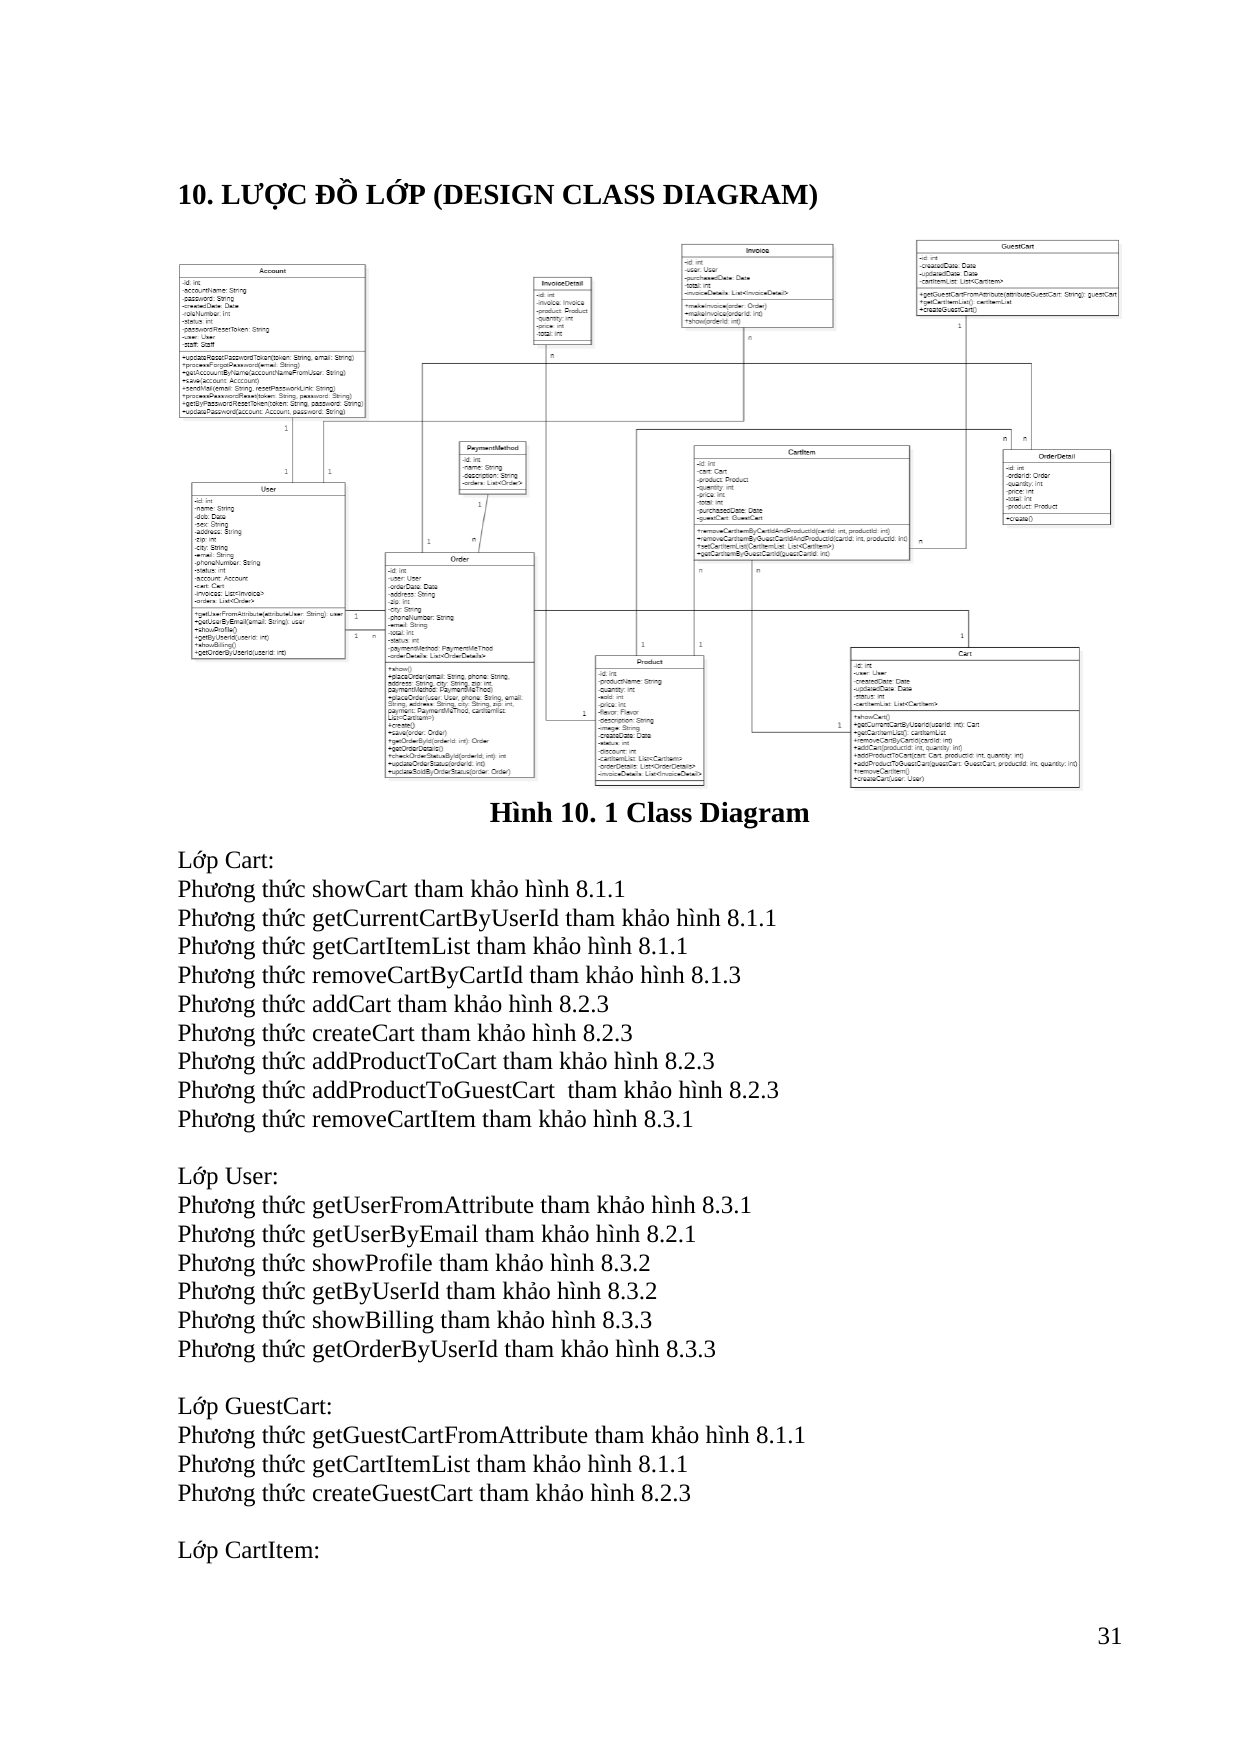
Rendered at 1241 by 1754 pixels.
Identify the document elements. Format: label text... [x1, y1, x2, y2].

text Phương thức getByUserId tham khảo hình 8.3.2 [177, 1276, 1122, 1305]
picture [177, 227, 1123, 795]
text Phương thức removeCartByCartId tham khảo hình 8.1.3 [177, 960, 1122, 989]
text Phương thức removeCartItem tham khảo hình 8.3.1 [177, 1104, 1122, 1133]
text Phương thức getUserFromAttribute tham khảo hình 8.3.1 [177, 1190, 1122, 1219]
text Lớp CartItem: [177, 1535, 1122, 1564]
text Phương thức getUserByEmail tham khảo hình 8.2.1 [177, 1219, 1122, 1248]
text Phương thức getCartItemList tham khảo hình 8.1.1 [177, 931, 1122, 960]
text Phương thức addCart tham khảo hình 8.2.3 [177, 989, 1122, 1018]
text Phương thức showProfile tham khảo hình 8.3.2 [177, 1248, 1122, 1276]
text Phương thức showCart tham khảo hình 8.1.1 [177, 874, 1122, 903]
text Phương thức getOrderByUserId tham khảo hình 8.3.3 [177, 1334, 1122, 1363]
text Phương thức createCart tham khảo hình 8.2.3 [177, 1018, 1122, 1046]
text Phương thức createGuestCart tham khảo hình 8.2.3 [177, 1478, 1122, 1506]
text Lớp User: [177, 1161, 1122, 1190]
text Lớp GuestCart: [177, 1391, 1122, 1420]
text Phương thức addProductToCart tham khảo hình 8.2.3 [177, 1046, 1122, 1075]
text Phương thức getCartItemList tham khảo hình 8.1.1 [177, 1449, 1122, 1478]
subtitle 10. LƯỢC ĐỒ LỚP (DESIGN CLASS DIAGRAM) [177, 177, 1122, 211]
text Lớp Cart: [177, 845, 1122, 874]
text Phương thức getCurrentCartByUserId tham khảo hình 8.1.1 [177, 903, 1122, 931]
text Phương thức getGuestCartFromAttribute tham khảo hình 8.1.1 [177, 1420, 1122, 1449]
text Hình 10. 1 Class Diagram [177, 795, 1122, 828]
text Phương thức addProductToGuestCart tham khảo hình 8.2.3 [177, 1075, 1122, 1104]
text Phương thức showBilling tham khảo hình 8.3.3 [177, 1305, 1122, 1334]
